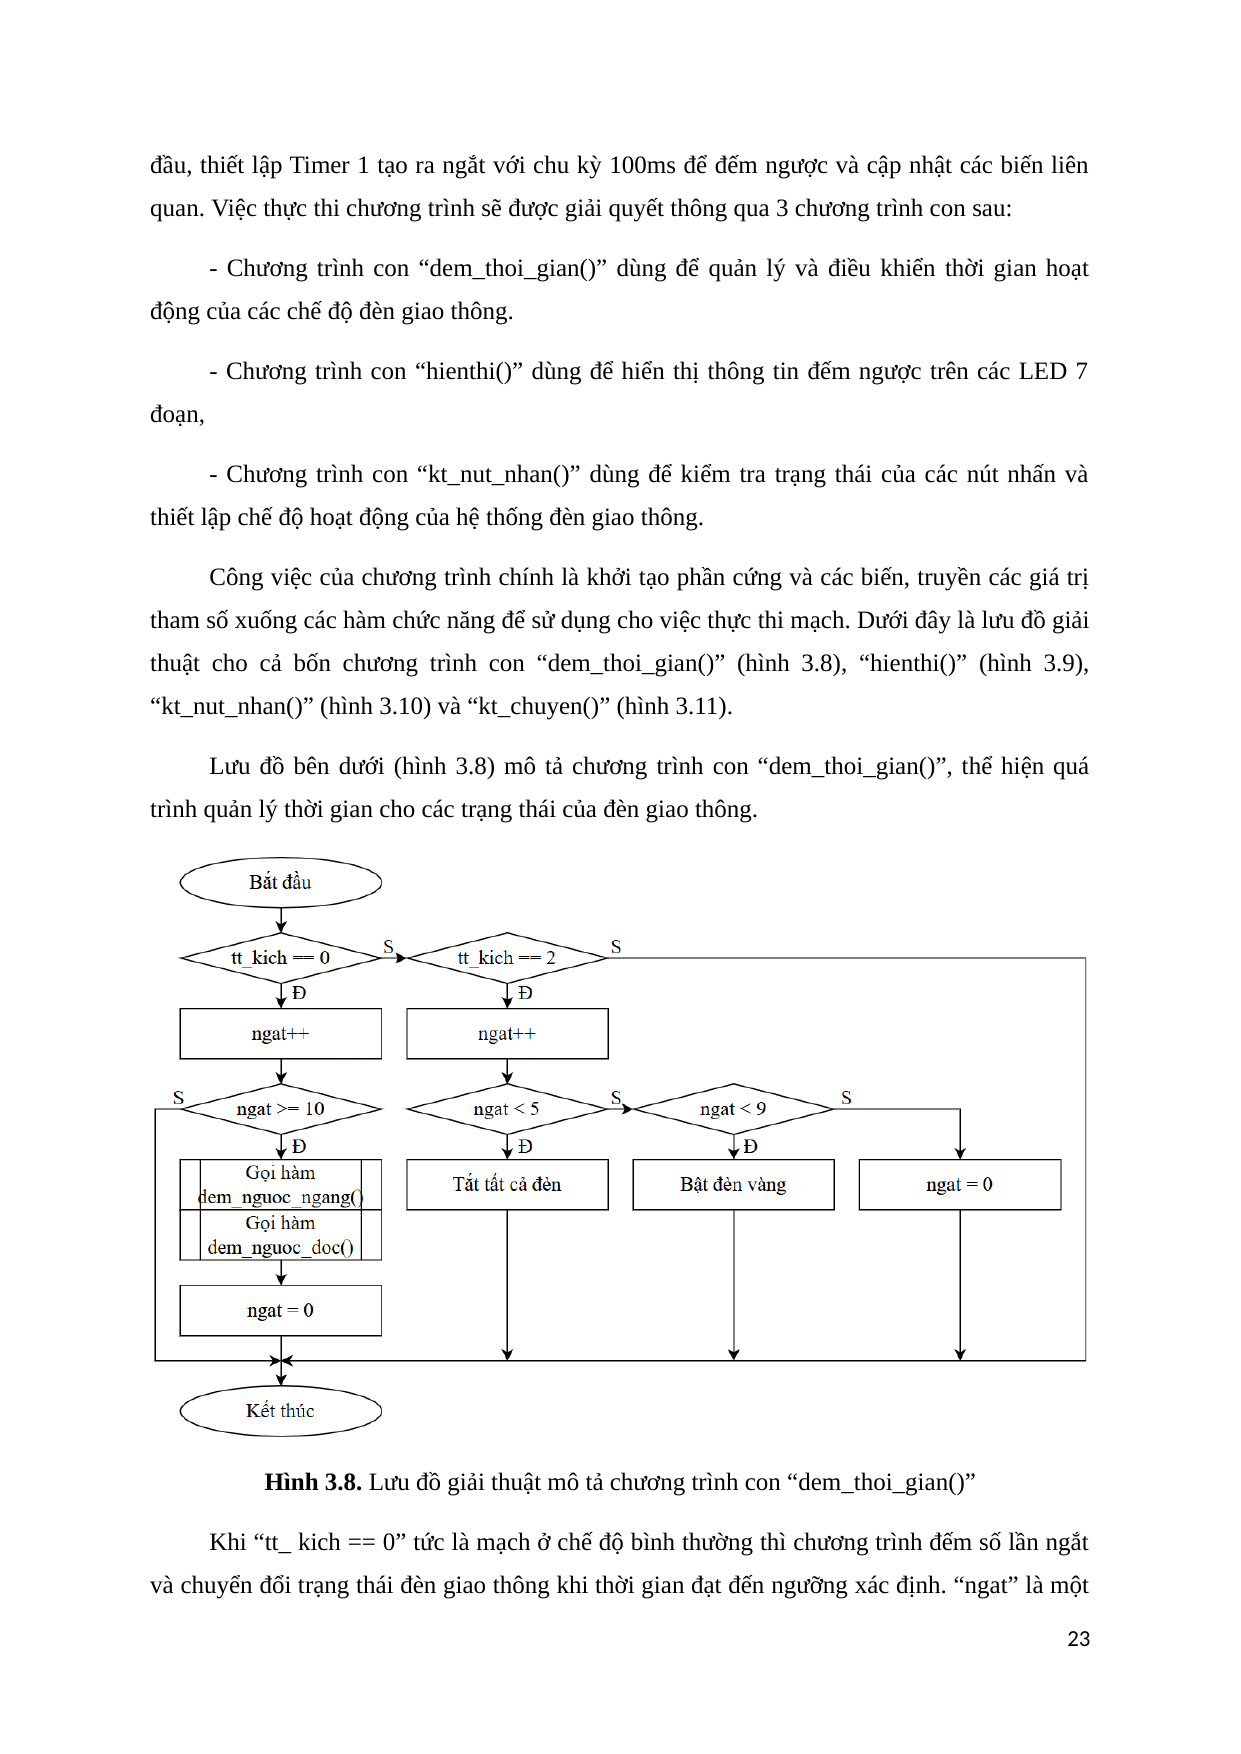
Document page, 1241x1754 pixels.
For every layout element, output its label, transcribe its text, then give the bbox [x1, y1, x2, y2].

text - Chương trình con “hienthi()” dùng để hiển thị thông tin đếm ngược trên các LED 7 đoạn, [150, 356, 1090, 428]
text Lưu đồ bên dưới (hình 3.8) mô tả chương trình con “dem_thoi_gian()”, thể hiện quá trình quản lý thời gian cho các trạng thái của đèn giao thông. [150, 751, 1090, 823]
picture [153, 853, 1087, 1437]
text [150, 150, 1090, 222]
text - Chương trình con “dem_thoi_gian()” dùng để quản lý và điều khiển thời gian hoạt động của các chế độ đèn giao thông. [150, 253, 1090, 325]
text Công việc của chương trình chính là khởi tạo phần cứng và các biến, truyền các giá trị tham số xuống các hàm chức năng để sử dụng cho việc thực thi mạch. Dưới đây là lưu đồ giải thuật cho cả bốn chương trình con “dem_thoi_gian()” (hình 3.8), “hienthi()” (hình 3.9), “kt_nut_nhan()” (hình 3.10) và “kt_chuyen()” (hình 3.11). [150, 562, 1090, 720]
text Hình 3.8. Lưu đồ giải thuật mô tả chương trình con “dem_thoi_gian()” [150, 1467, 1090, 1496]
text - Chương trình con “kt_nut_nhan()” dùng để kiểm tra trạng thái của các nút nhấn và thiết lập chế độ hoạt động của hệ thống đèn giao thông. [150, 459, 1090, 531]
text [150, 1527, 1090, 1598]
